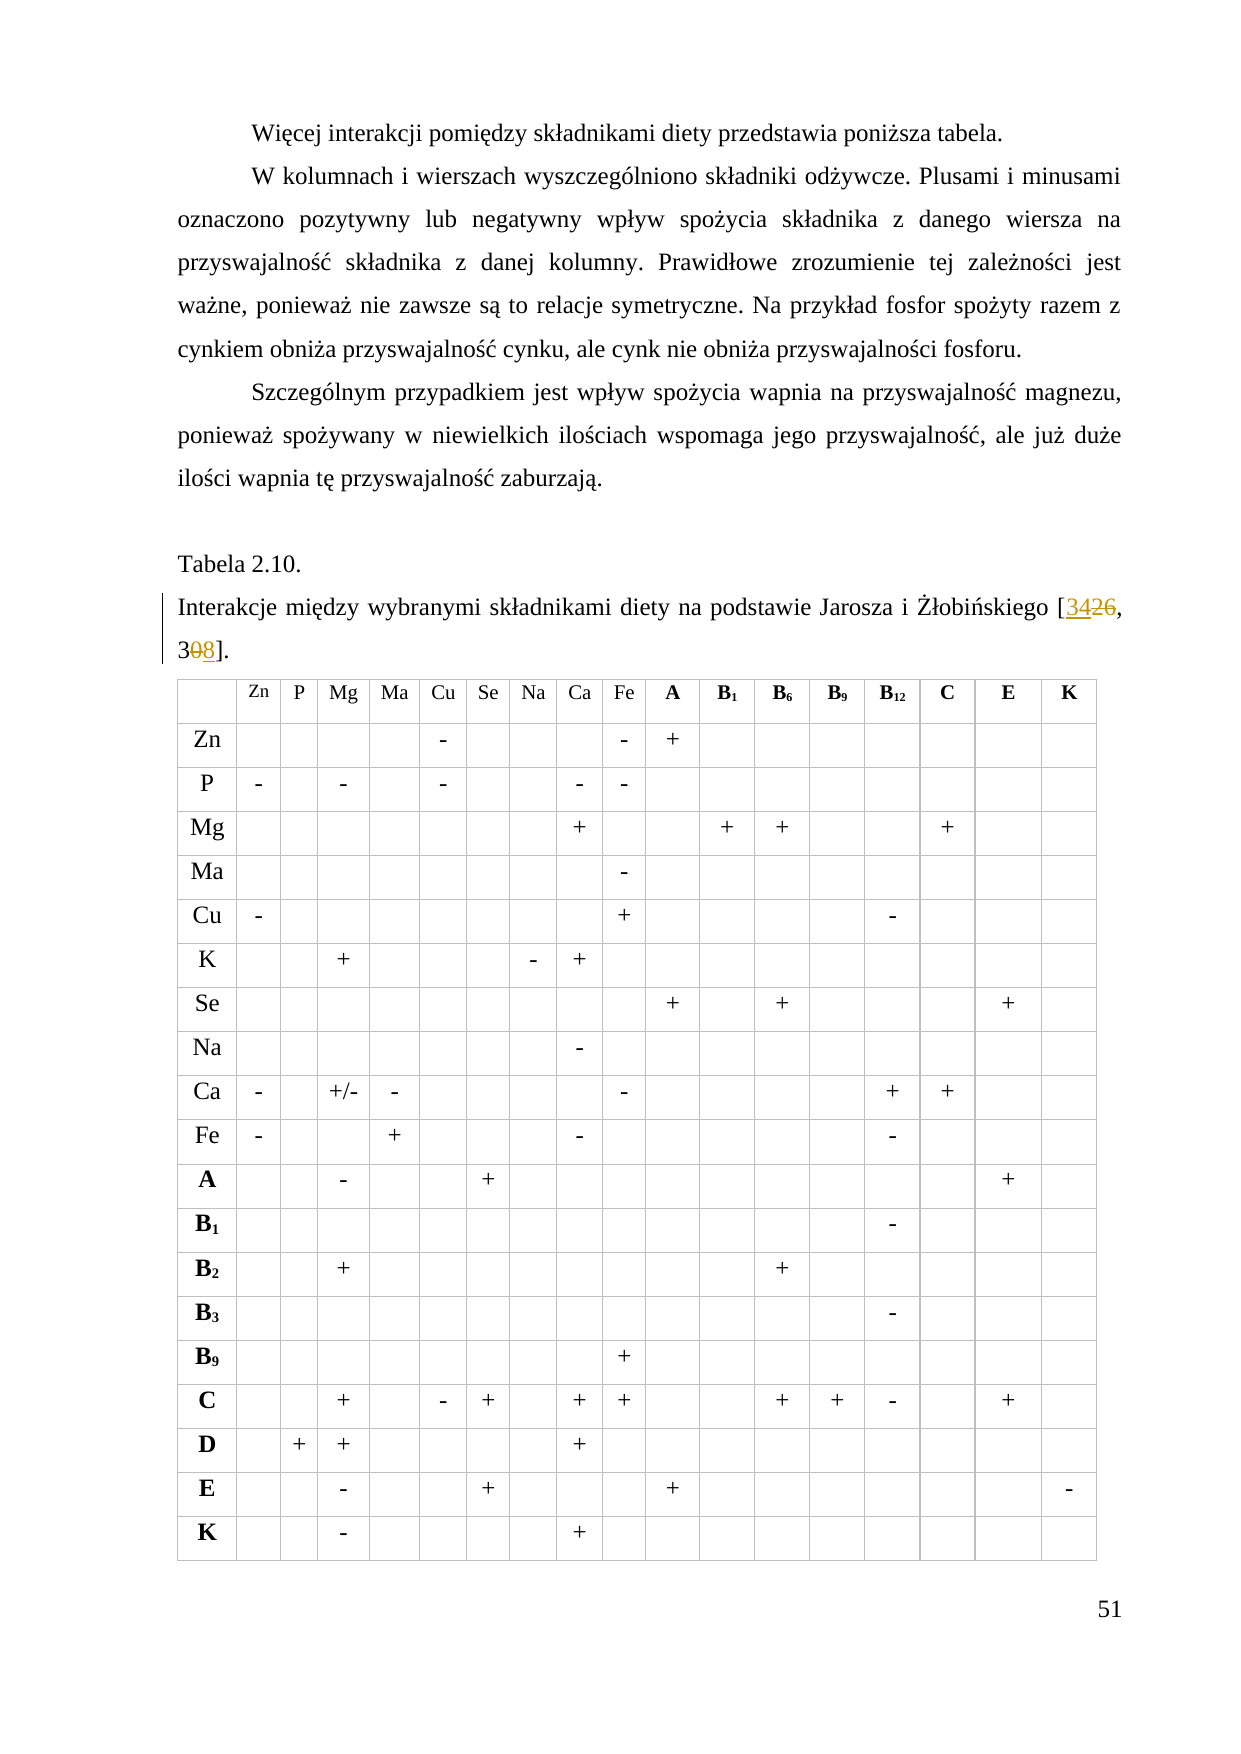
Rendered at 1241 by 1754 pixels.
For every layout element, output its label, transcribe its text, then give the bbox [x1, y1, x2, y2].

table_cell [755, 1209, 809, 1252]
table_cell - [865, 1209, 919, 1252]
table_cell [281, 988, 317, 1031]
table_cell [921, 1385, 974, 1428]
table_cell [810, 944, 864, 987]
table_cell [865, 944, 919, 987]
table_cell [370, 1209, 419, 1252]
table_cell [281, 1032, 317, 1075]
table_cell - [420, 1385, 466, 1428]
table_cell [700, 1341, 754, 1384]
table_cell [646, 1385, 699, 1428]
table_cell [557, 856, 602, 899]
table_cell [467, 1120, 509, 1163]
table_cell [1042, 812, 1096, 855]
table_cell [281, 1120, 317, 1163]
table_cell - [237, 1076, 280, 1119]
table_cell [318, 1297, 369, 1340]
table_cell [237, 1253, 280, 1296]
table_cell [976, 1076, 1041, 1119]
table_cell [510, 856, 556, 899]
table_cell [1042, 1517, 1096, 1560]
table_cell + [557, 944, 602, 987]
table_cell [921, 856, 974, 899]
table_cell [370, 1385, 419, 1428]
table_cell [603, 944, 645, 987]
table_cell [281, 856, 317, 899]
table_cell [1042, 900, 1096, 943]
table_cell [318, 1120, 369, 1163]
table_cell [755, 724, 809, 767]
table_cell [510, 1517, 556, 1560]
table_cell [921, 1341, 974, 1384]
table_cell [557, 724, 602, 767]
table_cell [420, 1032, 466, 1075]
table_cell [921, 988, 974, 1031]
table_cell [810, 1253, 864, 1296]
table_cell [420, 1429, 466, 1472]
table_cell [510, 812, 556, 855]
table_cell Ma [178, 856, 236, 899]
table_cell [420, 812, 466, 855]
table_cell [467, 1429, 509, 1472]
table_cell [510, 988, 556, 1031]
table_cell [420, 1253, 466, 1296]
table_cell [700, 856, 754, 899]
table_cell [510, 1032, 556, 1075]
table_cell [755, 768, 809, 811]
table_cell [700, 1297, 754, 1340]
table_cell - [557, 1120, 602, 1163]
table_cell - [603, 1076, 645, 1119]
table_cell + [318, 944, 369, 987]
table_cell [646, 768, 699, 811]
table_cell + [318, 1429, 369, 1472]
table_header Zn [237, 680, 280, 723]
table_cell [603, 1209, 645, 1252]
table_cell [420, 1165, 466, 1207]
table_cell [467, 768, 509, 811]
table_cell [646, 1341, 699, 1384]
table_cell [921, 1209, 974, 1252]
table_cell [976, 1429, 1041, 1472]
table_cell [370, 1429, 419, 1472]
table_cell [865, 1429, 919, 1472]
table_cell [370, 856, 419, 899]
table_cell [467, 1517, 509, 1560]
table_header B6 [755, 680, 809, 723]
table_cell [420, 856, 466, 899]
table_cell [467, 1297, 509, 1340]
table_cell [603, 1297, 645, 1340]
table_cell + [646, 988, 699, 1031]
table_cell [865, 768, 919, 811]
table_cell [810, 1032, 864, 1075]
table_cell [1042, 1032, 1096, 1075]
table_cell [237, 1032, 280, 1075]
table_cell [467, 1341, 509, 1384]
table_cell [557, 1076, 602, 1119]
table_cell [281, 1473, 317, 1516]
table_cell - [420, 724, 466, 767]
table_cell + [467, 1385, 509, 1428]
table_header Ma [370, 680, 419, 723]
table_cell [810, 724, 864, 767]
table_cell [237, 724, 280, 767]
table_cell [467, 1253, 509, 1296]
table_cell + [603, 1341, 645, 1384]
table_cell [865, 812, 919, 855]
table_cell [810, 1076, 864, 1119]
table_cell + [467, 1165, 509, 1207]
table_cell - [557, 1032, 602, 1075]
table_cell + [755, 988, 809, 1031]
table_cell [865, 988, 919, 1031]
table_cell [467, 944, 509, 987]
table_cell + [810, 1385, 864, 1428]
table_cell [603, 1120, 645, 1163]
table_header Cu [420, 680, 466, 723]
table_cell [510, 1253, 556, 1296]
table_cell + [370, 1120, 419, 1163]
table_cell [420, 1341, 466, 1384]
table_cell + [755, 1253, 809, 1296]
table_cell [921, 1120, 974, 1163]
table_cell [810, 1473, 864, 1516]
table_cell [370, 944, 419, 987]
table_cell [810, 1517, 864, 1560]
table_cell [510, 1429, 556, 1472]
table_cell [467, 988, 509, 1031]
table_cell [976, 1032, 1041, 1075]
table_cell + [557, 1429, 602, 1472]
table_cell [976, 1120, 1041, 1163]
table_cell [976, 1517, 1041, 1560]
table_header K [1042, 680, 1096, 723]
table_cell [700, 1429, 754, 1472]
table_cell [281, 724, 317, 767]
table_cell [318, 812, 369, 855]
table_cell [921, 1517, 974, 1560]
table_cell + [557, 1517, 602, 1560]
table_cell - [318, 1165, 369, 1207]
table_cell [810, 1297, 864, 1340]
table_cell - [318, 1517, 369, 1560]
table_cell [921, 1032, 974, 1075]
table_cell [603, 1429, 645, 1472]
table_cell [510, 900, 556, 943]
table_cell + [318, 1385, 369, 1428]
table_cell [755, 1032, 809, 1075]
table_cell [420, 988, 466, 1031]
table_cell [510, 1209, 556, 1252]
table_cell [1042, 768, 1096, 811]
table_cell [370, 1341, 419, 1384]
table_header A [646, 680, 699, 723]
table_cell [976, 944, 1041, 987]
table_cell [976, 1297, 1041, 1340]
table_cell [921, 1253, 974, 1296]
table_cell [237, 812, 280, 855]
table_cell [646, 1076, 699, 1119]
table_cell [646, 1517, 699, 1560]
table_cell + [755, 812, 809, 855]
table_cell [810, 900, 864, 943]
table_cell [646, 1429, 699, 1472]
table_cell [921, 944, 974, 987]
table_cell +/- [318, 1076, 369, 1119]
table_cell [755, 1429, 809, 1472]
table_cell [755, 900, 809, 943]
table_cell [1042, 1429, 1096, 1472]
table_cell [976, 768, 1041, 811]
table_cell [237, 1517, 280, 1560]
table_cell [603, 1032, 645, 1075]
table_cell [318, 1032, 369, 1075]
table_cell [646, 856, 699, 899]
table_cell [420, 1076, 466, 1119]
text Szczególnym przypadkiem jest wpływ spożycia wapnia na przyswajalność magnezu, ponieważ spożywany w niewielkich ilościach wspomaga jego przyswajalność, ale już duże ilości wapnia tę przyswajalność zaburzają. [177, 377, 1122, 492]
table_cell [370, 988, 419, 1031]
table_cell + [281, 1429, 317, 1472]
table_cell [557, 1165, 602, 1207]
table_cell - [510, 944, 556, 987]
table_cell [557, 1473, 602, 1516]
table_cell + [603, 900, 645, 943]
table_cell [921, 1297, 974, 1340]
table_cell [281, 1385, 317, 1428]
table_cell [755, 1473, 809, 1516]
table_cell [646, 1165, 699, 1207]
table_cell [237, 856, 280, 899]
table_cell [237, 1385, 280, 1428]
table_cell - [603, 724, 645, 767]
table_cell [603, 1473, 645, 1516]
table_cell [467, 724, 509, 767]
table_cell + [646, 724, 699, 767]
table_cell [1042, 1120, 1096, 1163]
table_cell - [318, 768, 369, 811]
table_cell [921, 1165, 974, 1207]
table_cell - [865, 1297, 919, 1340]
table_cell [700, 1120, 754, 1163]
table_cell [976, 812, 1041, 855]
table_cell B1 [178, 1209, 236, 1252]
table_cell [1042, 944, 1096, 987]
table_cell [700, 1209, 754, 1252]
table_cell [646, 1209, 699, 1252]
table_header P [281, 680, 317, 723]
table_cell [237, 1341, 280, 1384]
table_cell + [976, 1385, 1041, 1428]
table_cell - [865, 900, 919, 943]
table_cell [700, 944, 754, 987]
table_cell [700, 724, 754, 767]
table_cell [976, 900, 1041, 943]
table_cell [281, 1341, 317, 1384]
table_cell [700, 1517, 754, 1560]
table_cell [420, 1209, 466, 1252]
table_header Mg [318, 680, 369, 723]
table_cell Mg [178, 812, 236, 855]
table_cell [865, 1517, 919, 1560]
table_header C [921, 680, 974, 723]
table_cell B2 [178, 1253, 236, 1296]
table_cell [810, 1429, 864, 1472]
table_cell [1042, 1253, 1096, 1296]
table_cell [237, 944, 280, 987]
table_header B12 [865, 680, 919, 723]
table_cell [921, 1473, 974, 1516]
table_cell [370, 1473, 419, 1516]
table_cell [510, 1297, 556, 1340]
table_cell K [178, 1517, 236, 1560]
table_cell - [603, 768, 645, 811]
table_cell [700, 1473, 754, 1516]
table_cell [603, 812, 645, 855]
table_cell [921, 724, 974, 767]
table_cell [510, 768, 556, 811]
table_cell [420, 1473, 466, 1516]
table_cell - [237, 1120, 280, 1163]
table_cell [281, 812, 317, 855]
table_cell [603, 1517, 645, 1560]
table_cell [467, 1209, 509, 1252]
table_cell [1042, 1076, 1096, 1119]
table_cell [865, 1473, 919, 1516]
table_cell B3 [178, 1297, 236, 1340]
table_cell [281, 768, 317, 811]
table_cell + [865, 1076, 919, 1119]
table_cell [318, 900, 369, 943]
table_cell [603, 1165, 645, 1207]
table_cell [467, 1076, 509, 1119]
table_cell [510, 724, 556, 767]
table_cell C [178, 1385, 236, 1428]
table_header B1 [700, 680, 754, 723]
table_cell [810, 1209, 864, 1252]
table_cell [865, 1032, 919, 1075]
table_cell [810, 988, 864, 1031]
table_cell [1042, 1209, 1096, 1252]
table_cell [646, 1253, 699, 1296]
table_cell - [420, 768, 466, 811]
table_cell [510, 1076, 556, 1119]
table_cell [1042, 1341, 1096, 1384]
table_cell [976, 724, 1041, 767]
text W kolumnach i wierszach wyszczególniono składniki odżywcze. Plusami i minusami oznaczono pozytywny lub negatywny wpływ spożycia składnika z danego wiersza na przyswajalność składnika z danej kolumny. Prawidłowe zrozumienie tej zależności jest ważne, ponieważ nie zawsze są to relacje symetryczne. Na przykład fosfor spożyty razem z cynkiem obniża przyswajalność cynku, ale cynk nie obniża przyswajalności fosforu. [177, 161, 1122, 362]
table_cell [237, 1429, 280, 1472]
table_cell [237, 1165, 280, 1207]
table_cell [755, 1341, 809, 1384]
table_cell [810, 812, 864, 855]
table_cell [370, 1165, 419, 1207]
table_cell - [237, 900, 280, 943]
table_cell [865, 1341, 919, 1384]
table_cell [700, 1385, 754, 1428]
table_cell [370, 724, 419, 767]
table_cell [921, 1429, 974, 1472]
table_cell [921, 768, 974, 811]
table_cell + [976, 1165, 1041, 1207]
table_cell [1042, 988, 1096, 1031]
table_cell [370, 812, 419, 855]
table_cell + [467, 1473, 509, 1516]
table_cell [557, 1297, 602, 1340]
table_cell + [921, 812, 974, 855]
table_cell [810, 1120, 864, 1163]
table_cell [646, 944, 699, 987]
table_cell [755, 856, 809, 899]
table_cell [1042, 1385, 1096, 1428]
table_cell P [178, 768, 236, 811]
table_cell [370, 1517, 419, 1560]
table_cell [318, 988, 369, 1031]
table_cell [281, 900, 317, 943]
table_cell E [178, 1473, 236, 1516]
table_cell [700, 1032, 754, 1075]
table_cell [976, 1473, 1041, 1516]
table_header B9 [810, 680, 864, 723]
table_cell Na [178, 1032, 236, 1075]
table_cell [976, 1253, 1041, 1296]
table_cell Fe [178, 1120, 236, 1163]
table_cell [1042, 1297, 1096, 1340]
table_cell [557, 1253, 602, 1296]
table_cell [865, 724, 919, 767]
table_header Se [467, 680, 509, 723]
table_header Na [510, 680, 556, 723]
table_cell [1042, 1165, 1096, 1207]
table_cell [467, 900, 509, 943]
table_cell [281, 1209, 317, 1252]
table_cell [420, 1517, 466, 1560]
table_cell A [178, 1165, 236, 1207]
table_cell [281, 944, 317, 987]
table_cell [281, 1076, 317, 1119]
table_cell [976, 1209, 1041, 1252]
table_cell [865, 1253, 919, 1296]
table_cell + [603, 1385, 645, 1428]
table_cell [603, 1253, 645, 1296]
table_cell [755, 1517, 809, 1560]
table_cell + [700, 812, 754, 855]
table_cell Zn [178, 724, 236, 767]
table_cell [370, 1032, 419, 1075]
table_cell [700, 768, 754, 811]
table_cell - [370, 1076, 419, 1119]
table_cell [467, 1032, 509, 1075]
table_cell [557, 1341, 602, 1384]
table_cell [318, 1341, 369, 1384]
table_cell [1042, 724, 1096, 767]
table_cell - [557, 768, 602, 811]
table_cell [510, 1120, 556, 1163]
table_cell [646, 812, 699, 855]
table_cell [810, 856, 864, 899]
table_cell K [178, 944, 236, 987]
text Interakcje między wybranymi składnikami diety na podstawie Jarosza i Żłobińskiego [, 3]. [177, 592, 1122, 664]
table_cell + [557, 1385, 602, 1428]
table_cell [810, 768, 864, 811]
table_header Fe [603, 680, 645, 723]
table_cell [700, 900, 754, 943]
table_cell [755, 1076, 809, 1119]
table_header Ca [557, 680, 602, 723]
table_cell [646, 1120, 699, 1163]
table_cell [370, 768, 419, 811]
table_cell [700, 1253, 754, 1296]
table_cell + [646, 1473, 699, 1516]
table_cell [755, 1120, 809, 1163]
table_cell [318, 856, 369, 899]
table_cell [281, 1517, 317, 1560]
table_cell Cu [178, 900, 236, 943]
table_cell + [976, 988, 1041, 1031]
table_cell [557, 1209, 602, 1252]
table_cell [318, 1209, 369, 1252]
table_cell [810, 1165, 864, 1207]
table_cell [237, 988, 280, 1031]
table_cell [700, 1076, 754, 1119]
table_cell [700, 988, 754, 1031]
table_cell [755, 944, 809, 987]
table_cell [921, 900, 974, 943]
table_cell [510, 1165, 556, 1207]
table_cell [237, 1473, 280, 1516]
table_cell [420, 944, 466, 987]
table_header E [976, 680, 1041, 723]
table_cell [810, 1341, 864, 1384]
table_cell [420, 1120, 466, 1163]
table_cell - [865, 1120, 919, 1163]
table_header [178, 680, 236, 723]
table_cell + [755, 1385, 809, 1428]
table_cell - [603, 856, 645, 899]
table_cell [510, 1385, 556, 1428]
table_cell [467, 856, 509, 899]
table_cell [700, 1165, 754, 1207]
table_cell [646, 900, 699, 943]
table_cell [318, 724, 369, 767]
table_cell [976, 1341, 1041, 1384]
table_cell Se [178, 988, 236, 1031]
table_cell [281, 1165, 317, 1207]
table_cell + [318, 1253, 369, 1296]
table_cell [1042, 856, 1096, 899]
table_cell [237, 1209, 280, 1252]
table_cell - [1042, 1473, 1096, 1516]
table_cell [370, 1253, 419, 1296]
table_cell [281, 1297, 317, 1340]
table_cell [420, 900, 466, 943]
table_cell D [178, 1429, 236, 1472]
table_cell [370, 1297, 419, 1340]
table_cell Ca [178, 1076, 236, 1119]
table_cell [865, 1165, 919, 1207]
table_cell [467, 812, 509, 855]
table_cell [557, 988, 602, 1031]
table_cell [281, 1253, 317, 1296]
table_cell [557, 900, 602, 943]
table_cell [420, 1297, 466, 1340]
table_cell - [237, 768, 280, 811]
table_cell [603, 988, 645, 1031]
table_cell - [318, 1473, 369, 1516]
table_cell + [557, 812, 602, 855]
table_cell [865, 856, 919, 899]
text Więcej interakcji pomiędzy składnikami diety przedstawia poniższa tabela. [177, 118, 1122, 147]
table_cell - [865, 1385, 919, 1428]
table_cell [755, 1297, 809, 1340]
table_cell [510, 1341, 556, 1384]
table_cell [510, 1473, 556, 1516]
table_cell [646, 1032, 699, 1075]
text Tabela 2.10. [177, 549, 1122, 578]
table_cell [755, 1165, 809, 1207]
table_cell [976, 856, 1041, 899]
table_cell + [921, 1076, 974, 1119]
table_cell [370, 900, 419, 943]
table_cell B9 [178, 1341, 236, 1384]
table_cell [646, 1297, 699, 1340]
table_cell [237, 1297, 280, 1340]
